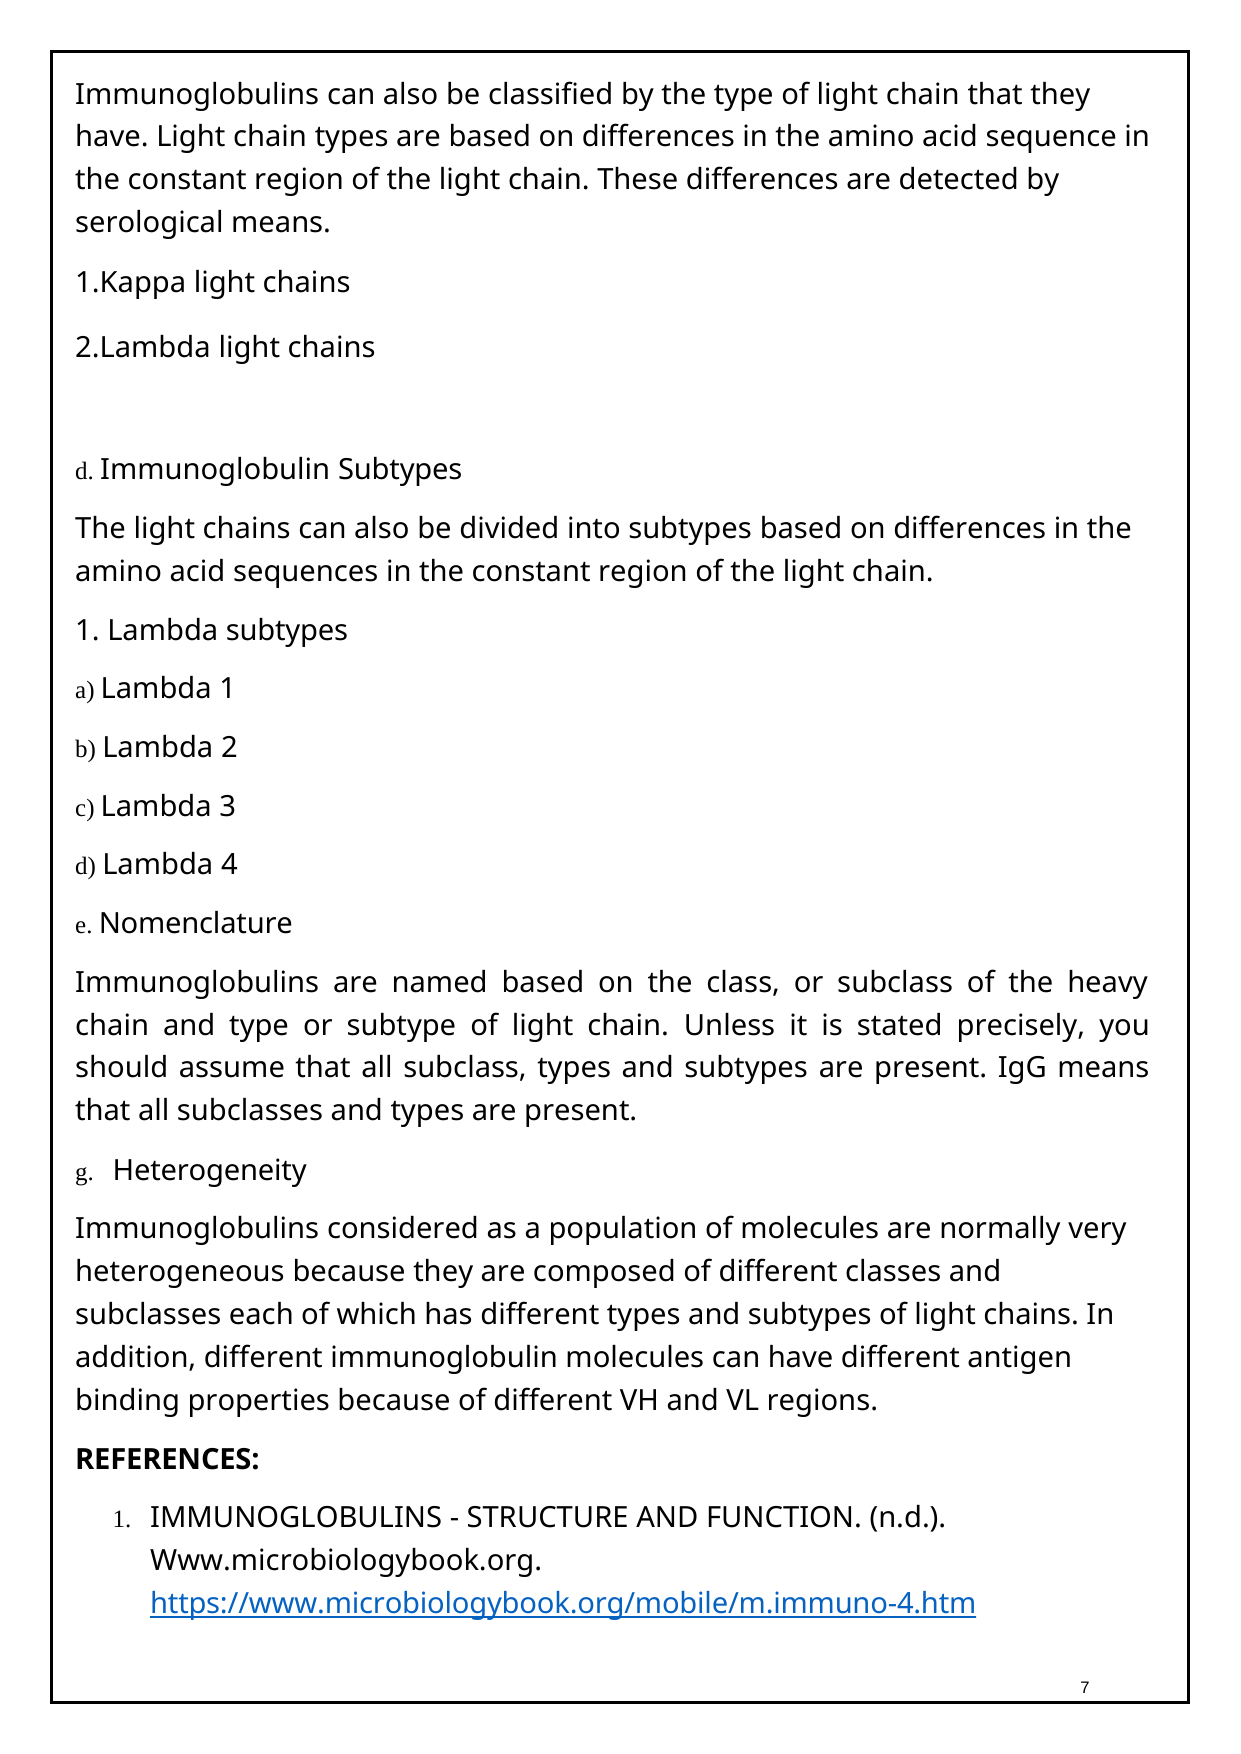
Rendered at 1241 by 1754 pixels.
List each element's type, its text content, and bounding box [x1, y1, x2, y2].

text Immunoglobulins can also be classified by the type of light chain that they have. Light chain types are based on differences in the amino acid sequence in the constant region of the light chain. These differences are detected by serological means. [75, 73, 1160, 241]
text 1. Lambda subtypes [75, 609, 1184, 649]
list IMMUNOGLOBULINS - STRUCTURE AND FUNCTION. (n.d.). Www.microbiologybook.org. https://www.microbiologybook.org/mobile/m.immuno-4.htm [112, 1497, 1135, 1622]
list Lambda 4 [75, 843, 1184, 883]
text 1.Kappa light chains 2.Lambda light chains [75, 261, 380, 366]
list Immunoglobulin Subtypes [75, 448, 1184, 488]
list Lambda 2 [75, 726, 1184, 766]
text Immunoglobulins are named based on the class, or subclass of the heavy chain and type or subtype of light chain. Unless it is stated precisely, you should assume that all subclass, types and subtypes are present. IgG means that all subclasses and types are present. [75, 961, 1150, 1129]
text REFERENCES: [75, 1438, 1184, 1478]
list Lambda 1 [75, 668, 1184, 707]
list Heterogeneity [75, 1149, 1184, 1188]
list Lambda 3 [75, 785, 1184, 825]
text Immunoglobulins considered as a population of molecules are normally very heterogeneous because they are composed of different classes and subclasses each of which has different types and subtypes of light chains. In addition, different immunoglobulin molecules can have different antigen binding properties because of different VH and VL regions. [75, 1207, 1154, 1418]
text The light chains can also be divided into subtypes based on differences in the amino acid sequences in the constant region of the light chain. [75, 507, 1160, 589]
list Nomenclature [75, 902, 1184, 942]
